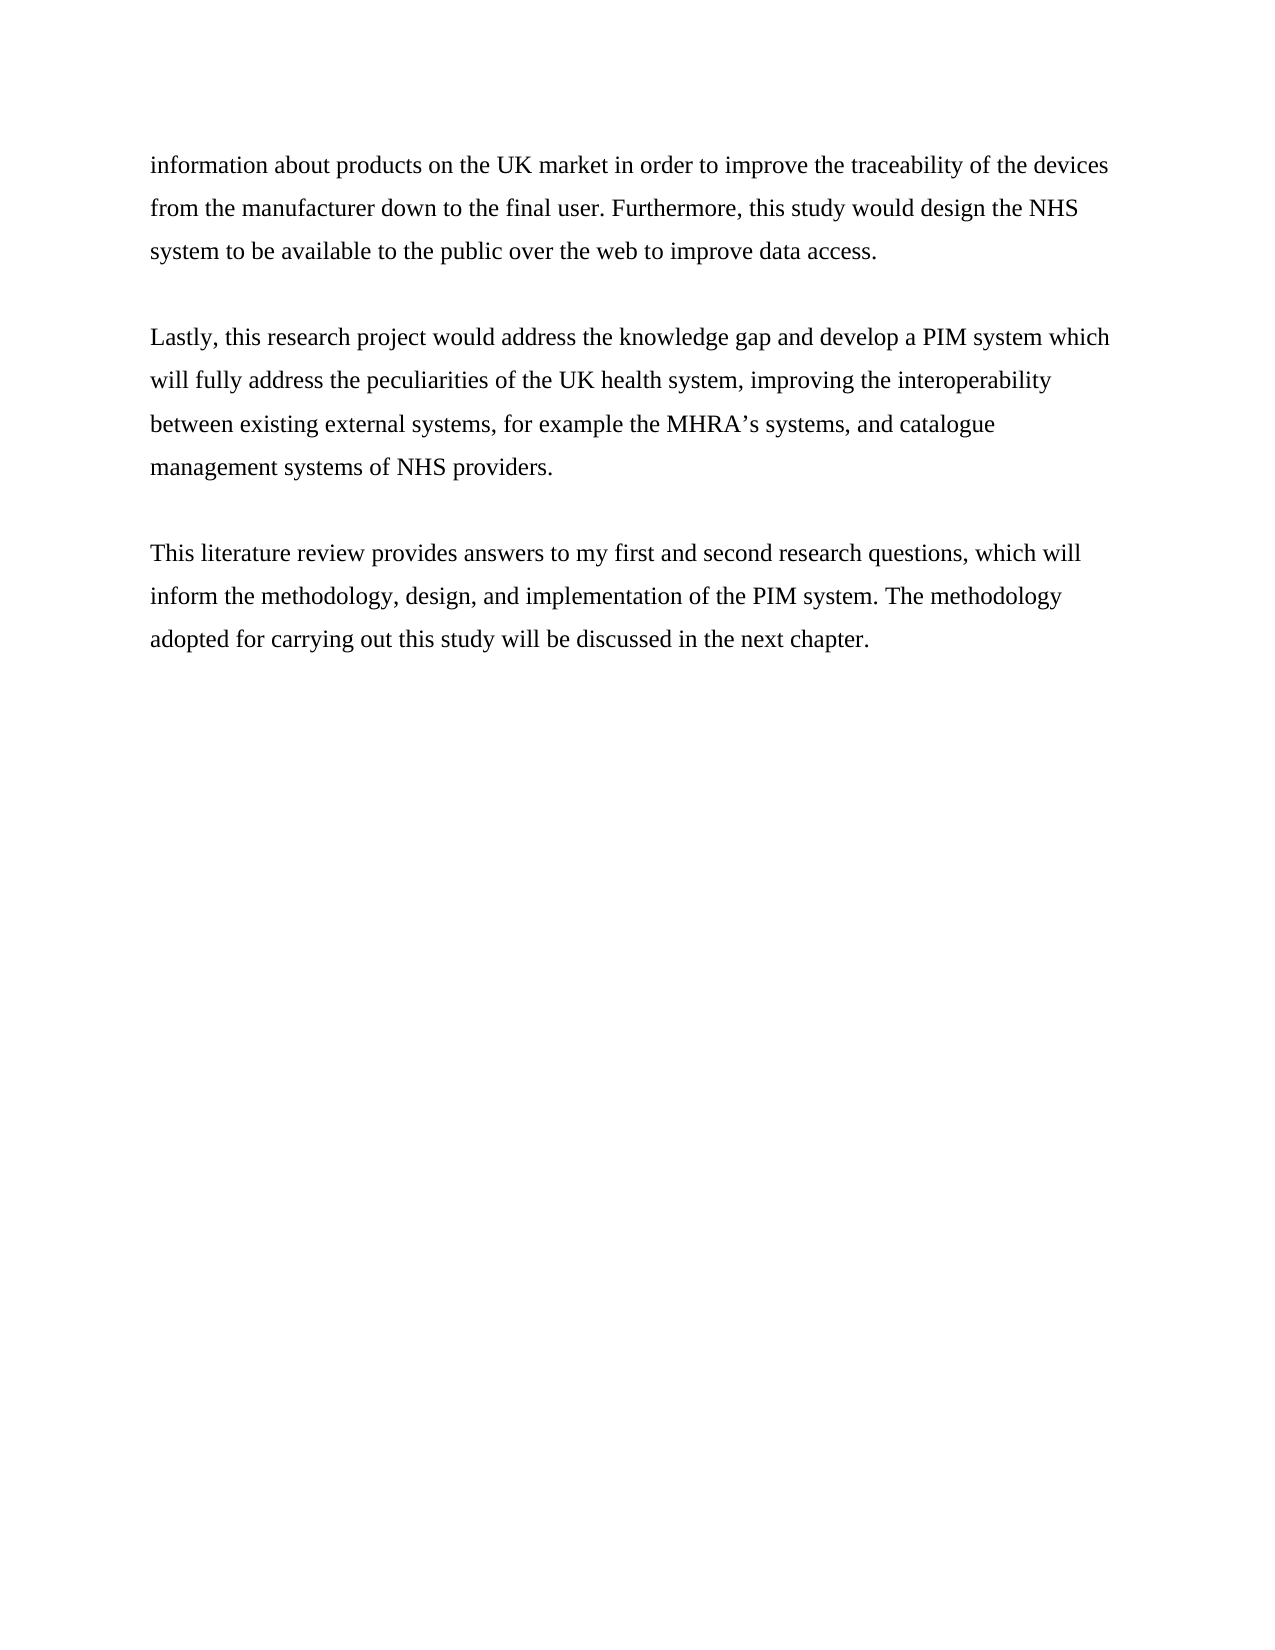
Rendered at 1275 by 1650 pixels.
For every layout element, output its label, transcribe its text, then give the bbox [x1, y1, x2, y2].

text This literature review provides answers to my first and second research questions, which will inform the methodology, design, and implementation of the PIM system. The methodology adopted for carrying out this study will be discussed in the next chapter. [150, 538, 1125, 653]
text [150, 150, 1125, 265]
text Lastly, this research project would address the knowledge gap and develop a PIM system which will fully address the peculiarities of the UK health system, improving the interoperability between existing external systems, for example the MHRA’s systems, and catalogue management systems of NHS providers. [150, 322, 1125, 481]
